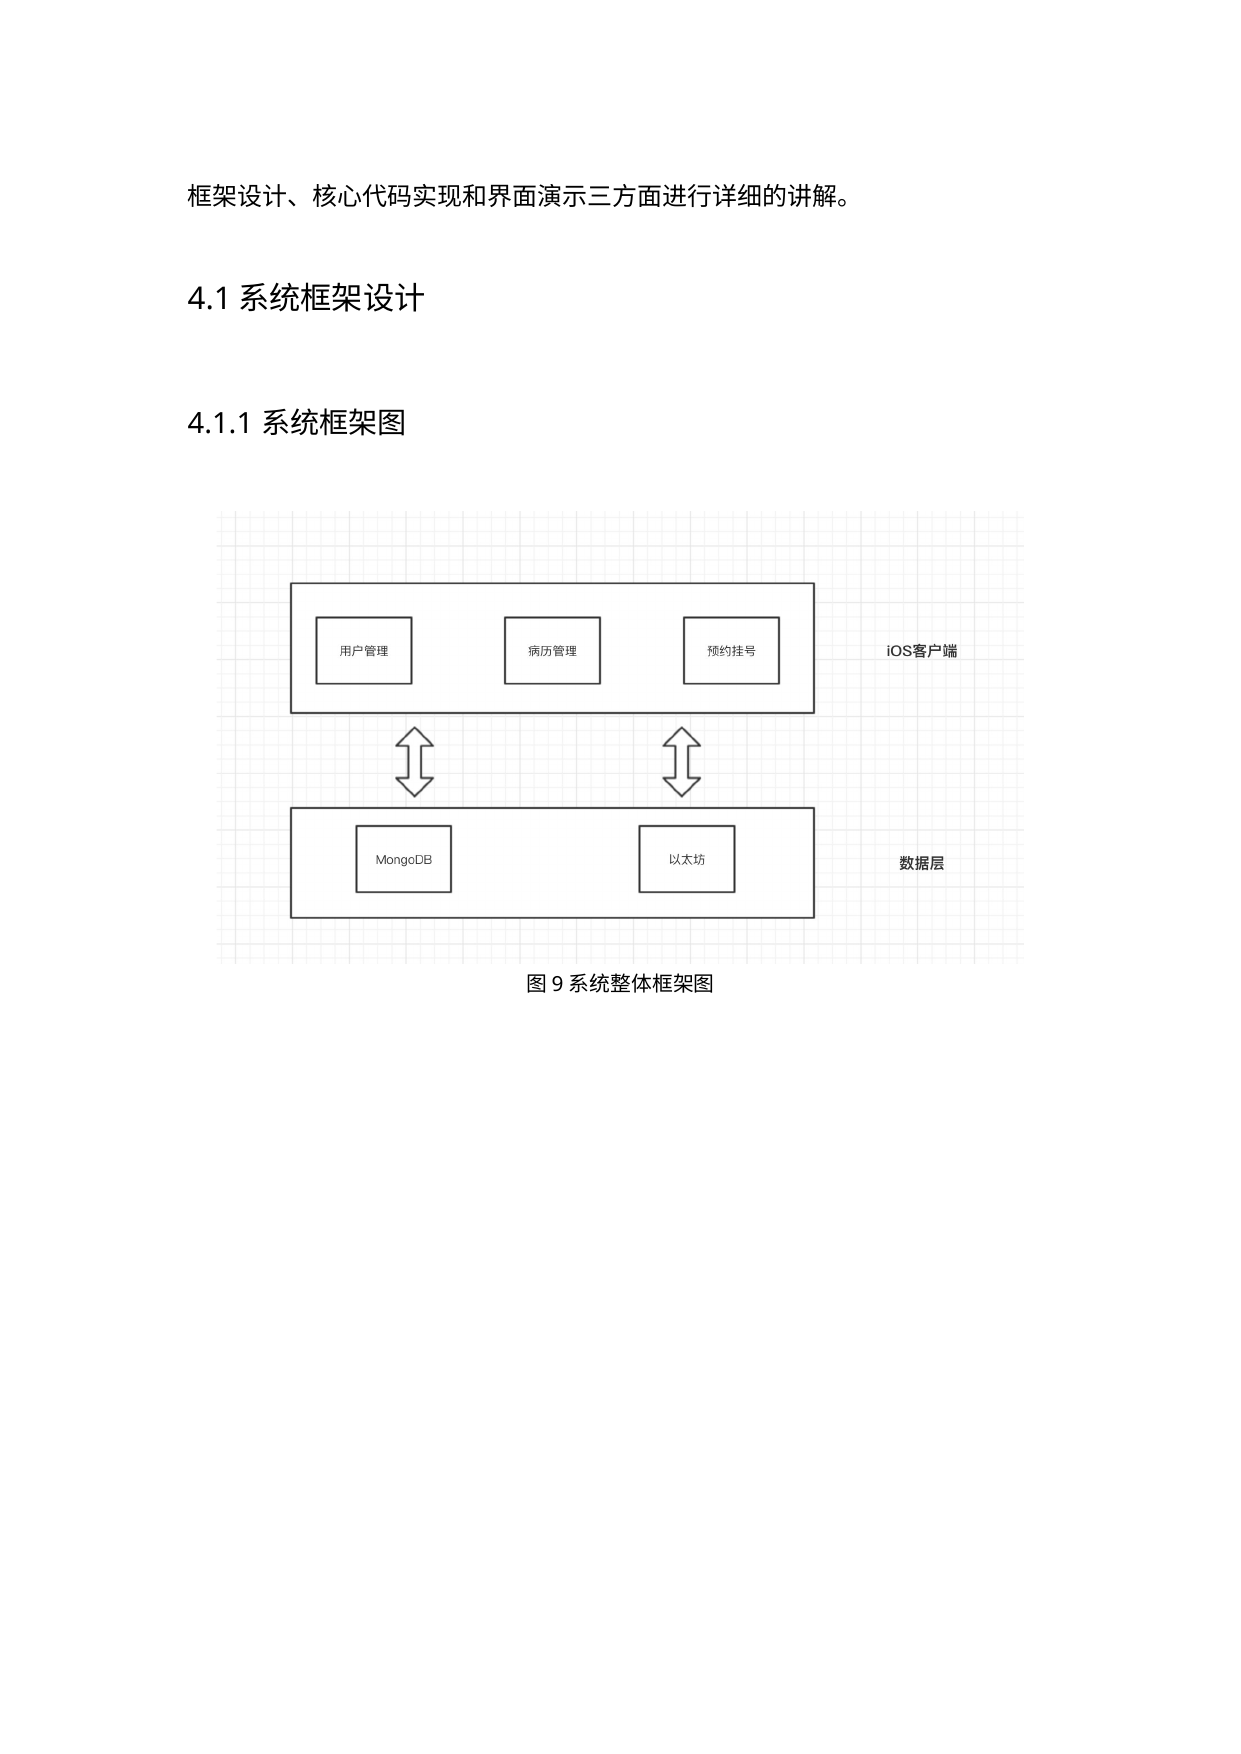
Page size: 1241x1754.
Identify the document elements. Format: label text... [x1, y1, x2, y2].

text 图 9 系统整体框架图 [187, 966, 1053, 999]
picture [216, 511, 1024, 964]
subtitle 4.1系统框架设计 [187, 263, 1053, 328]
subtitle 4.1.1 系统框架图 [187, 388, 1053, 453]
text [187, 162, 1053, 227]
